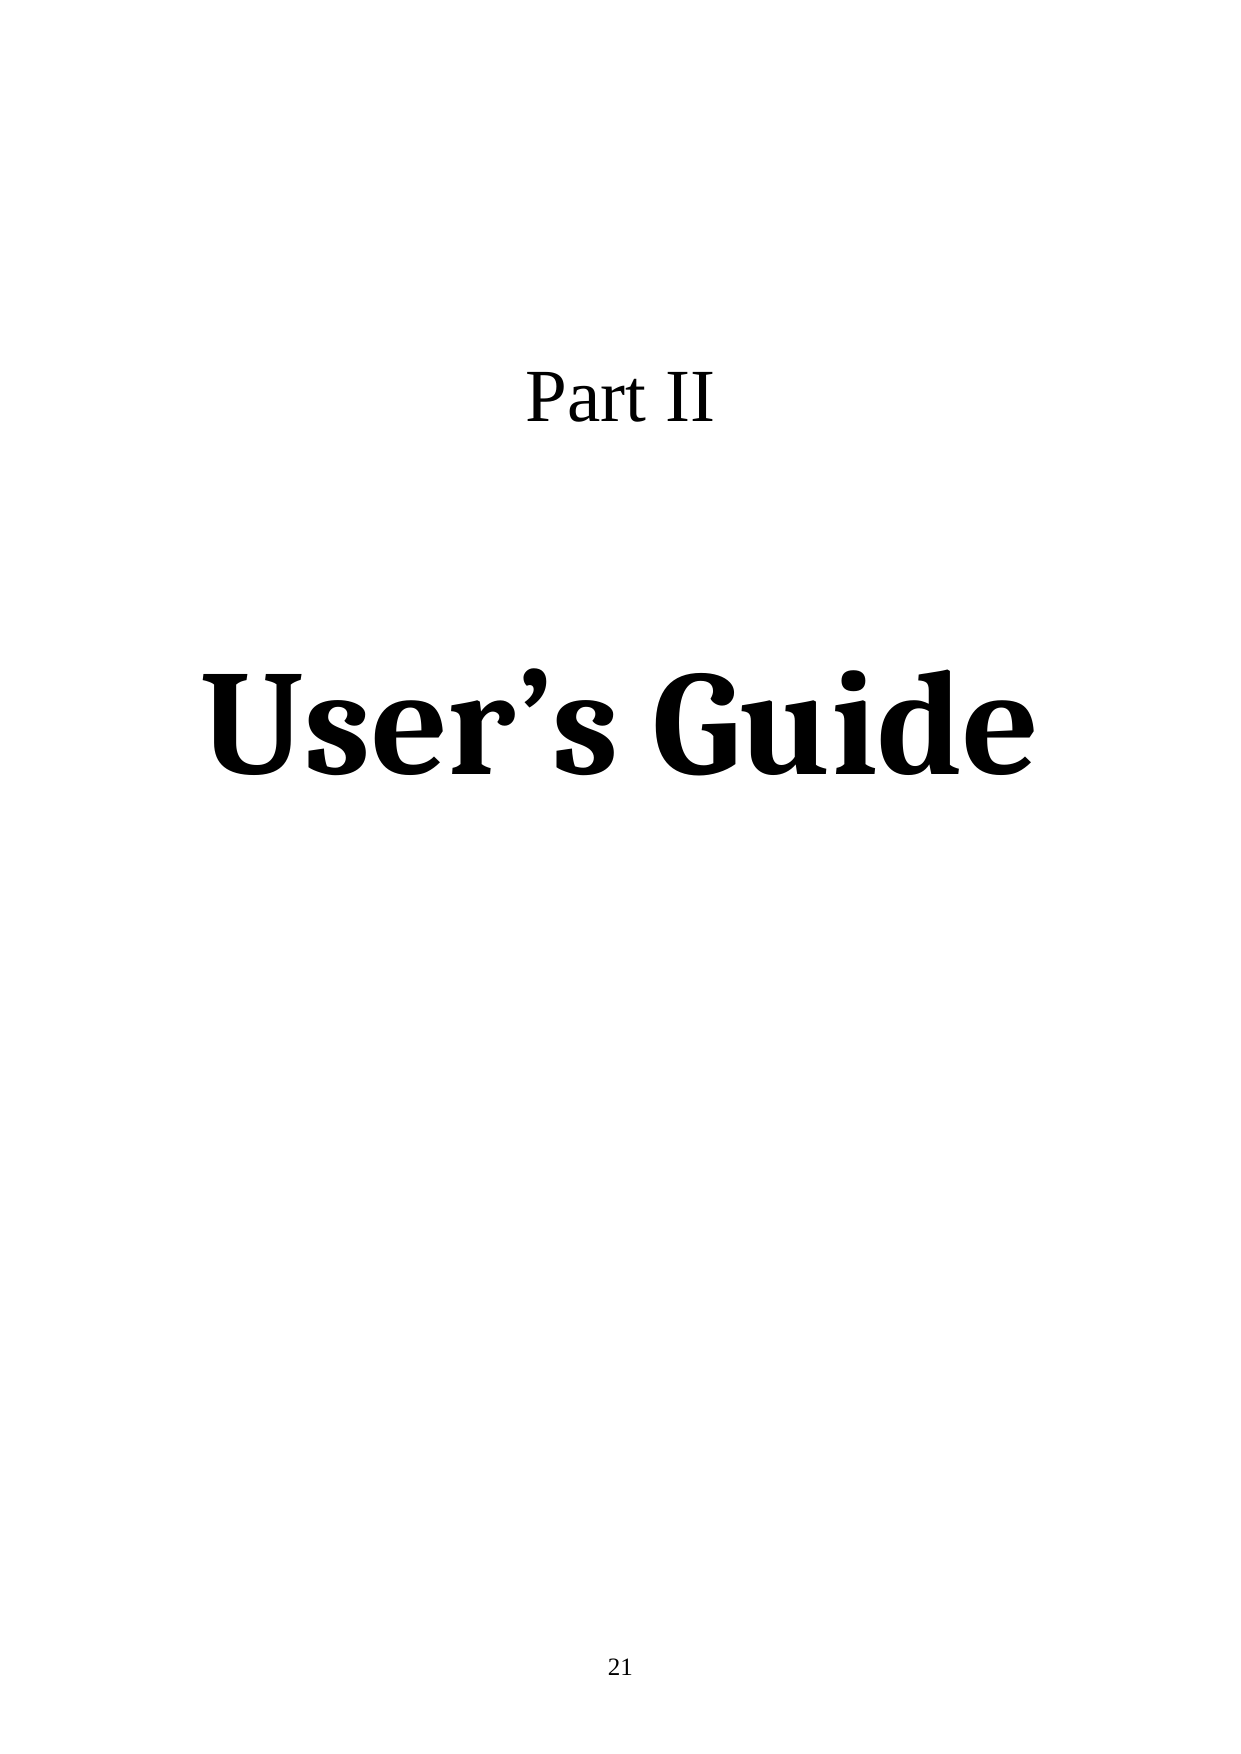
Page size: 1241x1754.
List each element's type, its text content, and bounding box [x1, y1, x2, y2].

subtitle User’s Guide [150, 639, 1090, 812]
text Part II [150, 351, 1090, 437]
